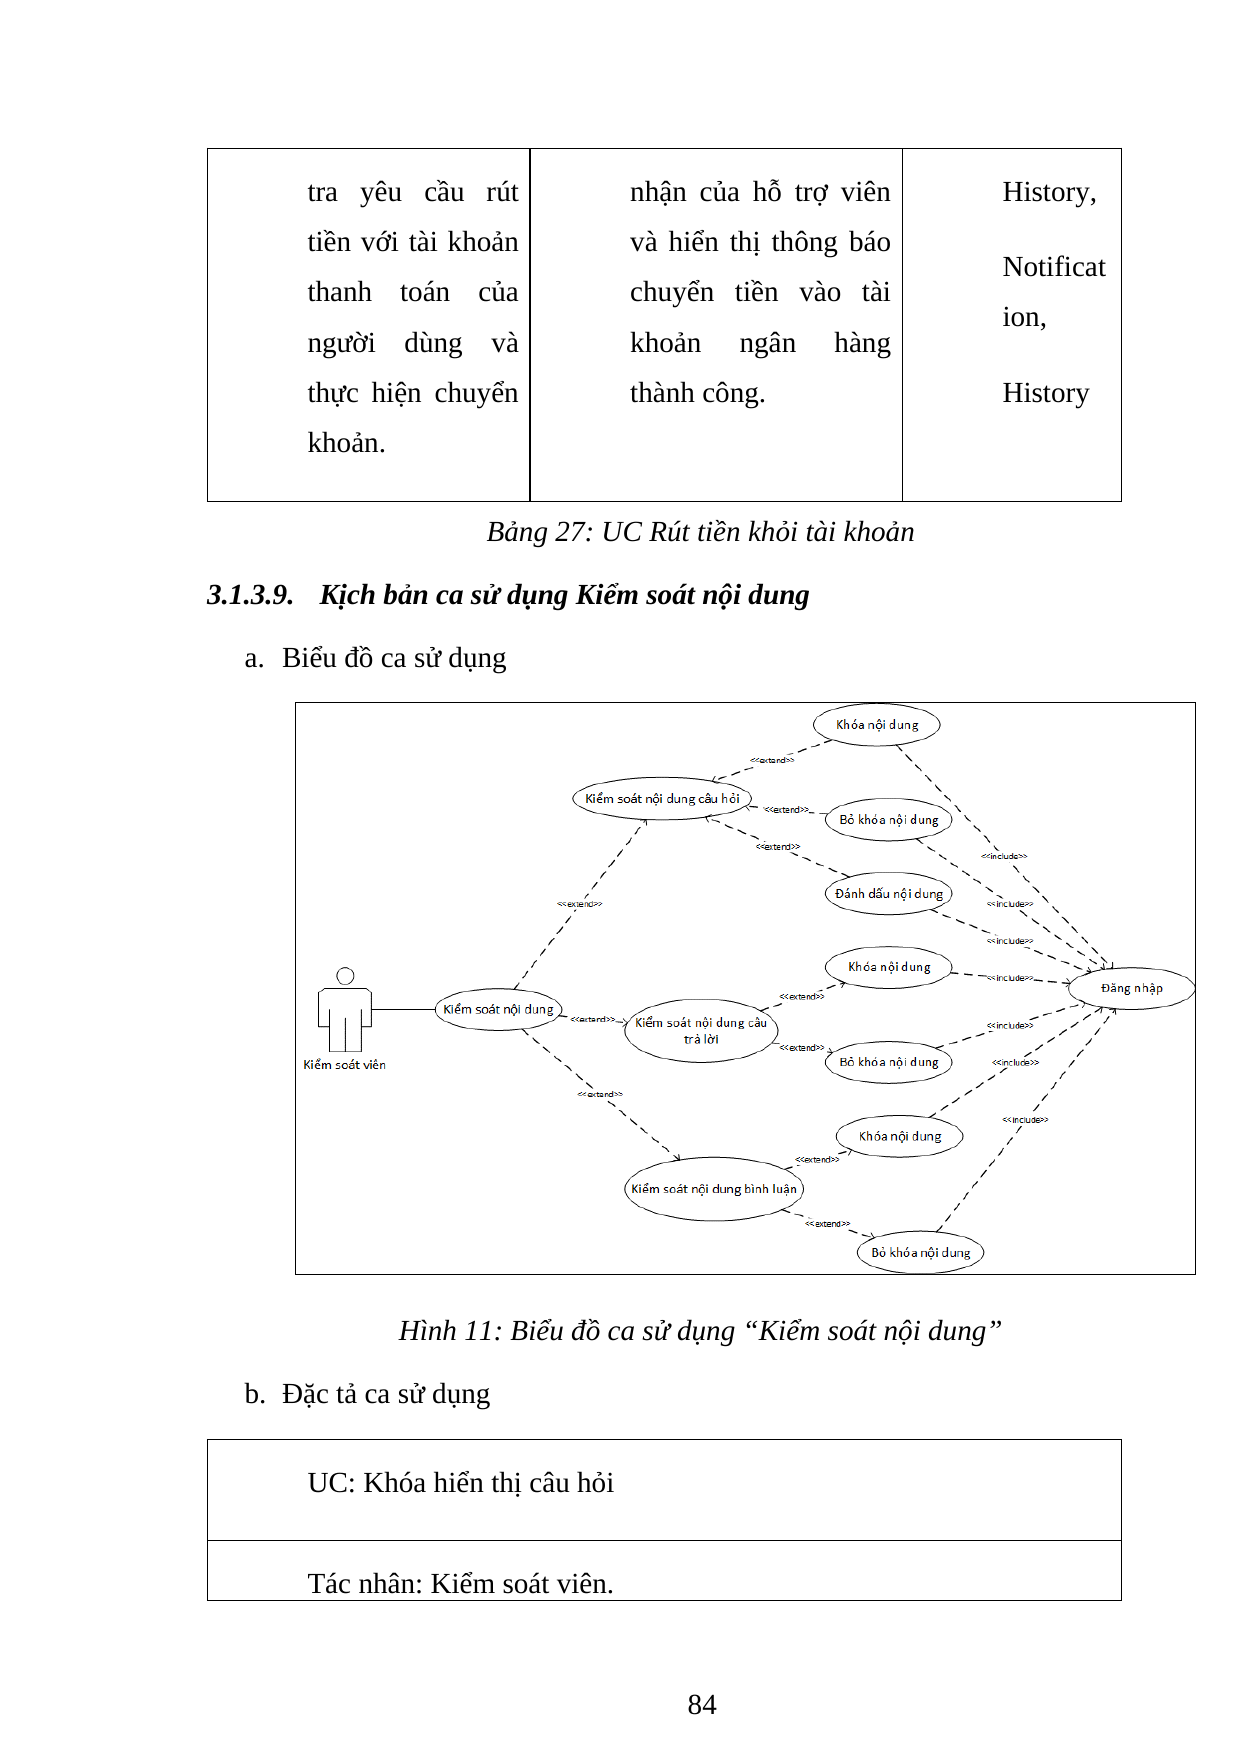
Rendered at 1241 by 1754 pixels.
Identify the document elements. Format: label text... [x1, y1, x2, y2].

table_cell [531, 149, 902, 501]
table_header UC: Khóa hiển thị câu hỏi [208, 1440, 1121, 1540]
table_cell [903, 149, 1121, 501]
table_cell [208, 1541, 1121, 1599]
text Hình 11: Biểu đồ ca sử dụng “Kiểm soát nội dung” [207, 1313, 1122, 1347]
subtitle Kịch bản ca sử dụng Kiểm soát nội dung [207, 577, 1122, 610]
list Đặc tả ca sử dụng [244, 1376, 1122, 1409]
text Bảng 27: UC Rút tiền khỏi tài khoản [207, 514, 1122, 548]
list Biểu đồ ca sử dụng [244, 640, 1122, 673]
picture [296, 703, 1195, 1274]
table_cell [208, 149, 529, 501]
